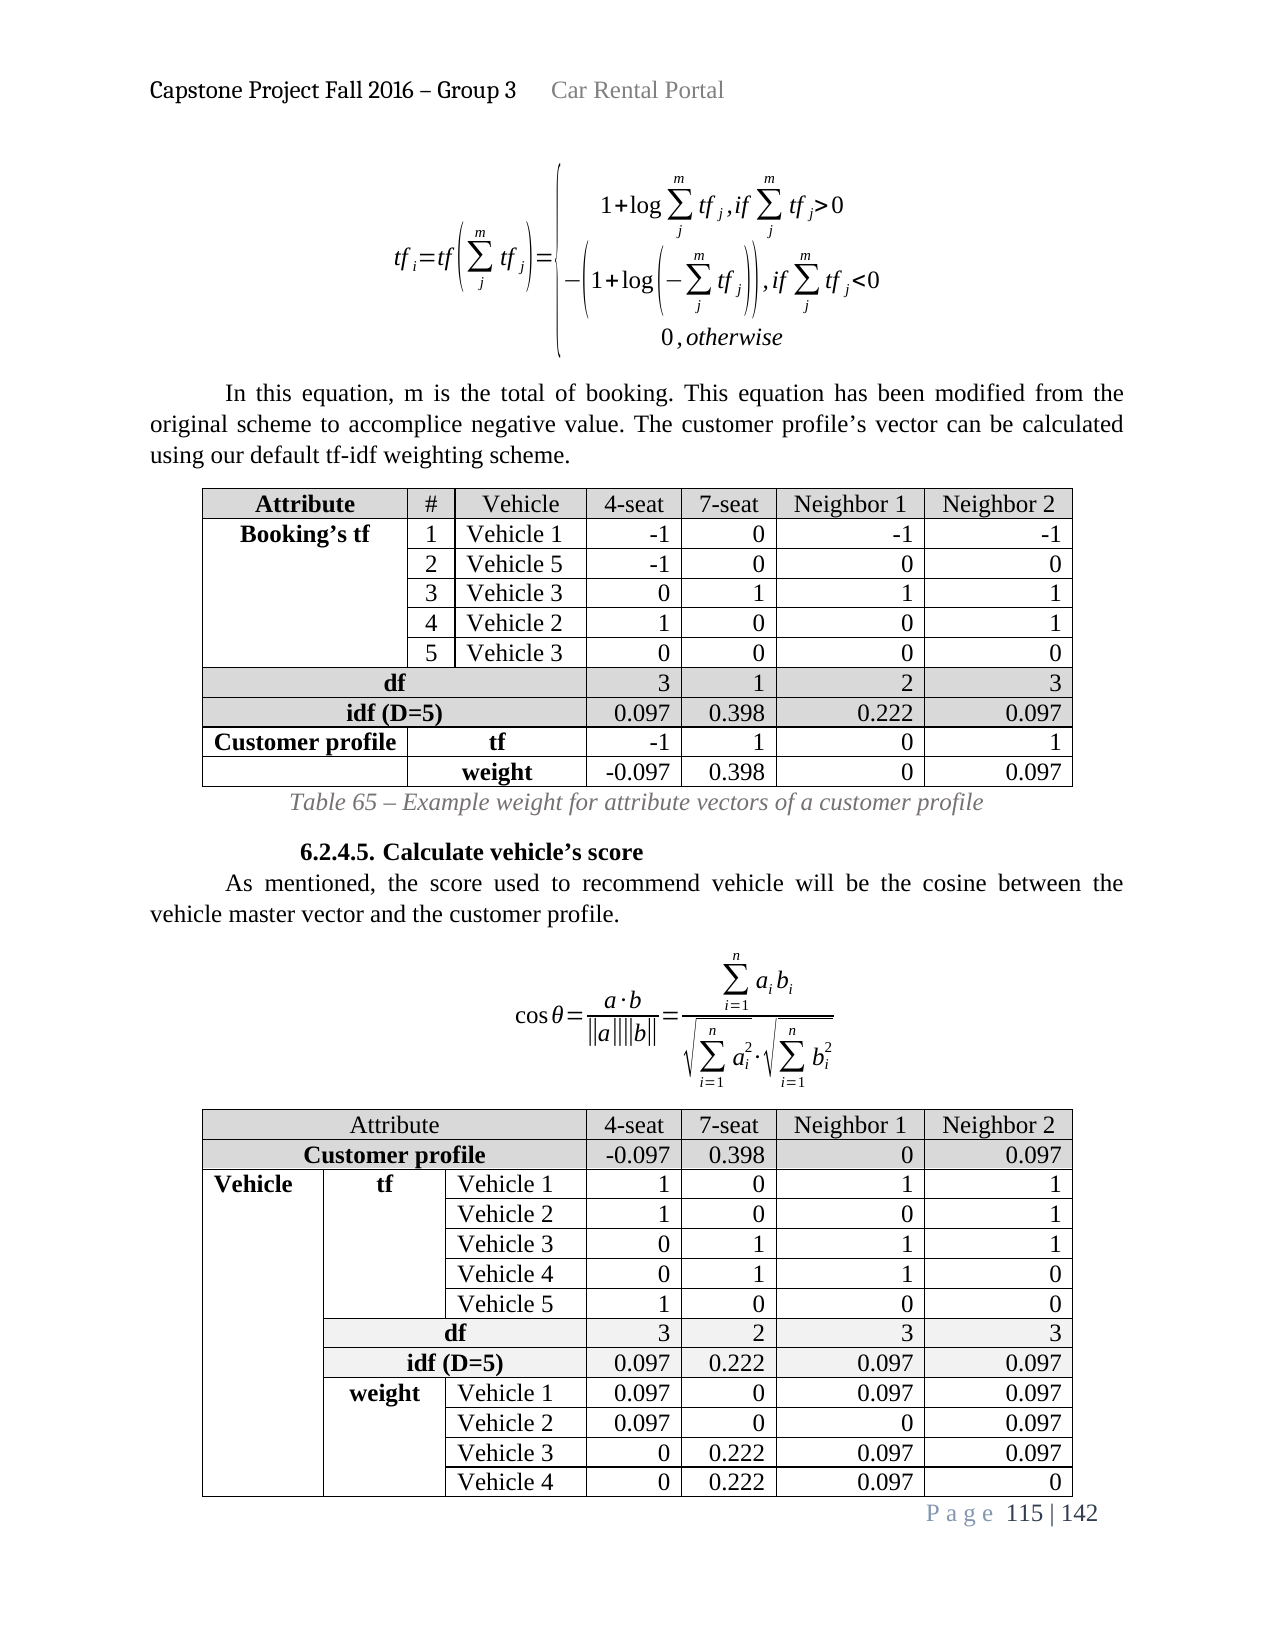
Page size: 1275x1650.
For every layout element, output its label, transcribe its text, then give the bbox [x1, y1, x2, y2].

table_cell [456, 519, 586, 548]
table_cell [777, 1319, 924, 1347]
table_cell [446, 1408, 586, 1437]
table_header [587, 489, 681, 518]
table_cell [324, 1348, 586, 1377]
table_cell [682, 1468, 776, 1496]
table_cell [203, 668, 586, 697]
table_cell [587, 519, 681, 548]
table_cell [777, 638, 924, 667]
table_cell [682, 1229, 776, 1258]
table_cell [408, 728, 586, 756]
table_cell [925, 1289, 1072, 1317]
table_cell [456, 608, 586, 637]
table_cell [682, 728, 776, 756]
text In this equation, m is the total of booking. This equation has been modified from the original scheme to accomplice negative value. The customer profile’s vector can be calculated using our default tf-idf weighting scheme. [150, 378, 1125, 469]
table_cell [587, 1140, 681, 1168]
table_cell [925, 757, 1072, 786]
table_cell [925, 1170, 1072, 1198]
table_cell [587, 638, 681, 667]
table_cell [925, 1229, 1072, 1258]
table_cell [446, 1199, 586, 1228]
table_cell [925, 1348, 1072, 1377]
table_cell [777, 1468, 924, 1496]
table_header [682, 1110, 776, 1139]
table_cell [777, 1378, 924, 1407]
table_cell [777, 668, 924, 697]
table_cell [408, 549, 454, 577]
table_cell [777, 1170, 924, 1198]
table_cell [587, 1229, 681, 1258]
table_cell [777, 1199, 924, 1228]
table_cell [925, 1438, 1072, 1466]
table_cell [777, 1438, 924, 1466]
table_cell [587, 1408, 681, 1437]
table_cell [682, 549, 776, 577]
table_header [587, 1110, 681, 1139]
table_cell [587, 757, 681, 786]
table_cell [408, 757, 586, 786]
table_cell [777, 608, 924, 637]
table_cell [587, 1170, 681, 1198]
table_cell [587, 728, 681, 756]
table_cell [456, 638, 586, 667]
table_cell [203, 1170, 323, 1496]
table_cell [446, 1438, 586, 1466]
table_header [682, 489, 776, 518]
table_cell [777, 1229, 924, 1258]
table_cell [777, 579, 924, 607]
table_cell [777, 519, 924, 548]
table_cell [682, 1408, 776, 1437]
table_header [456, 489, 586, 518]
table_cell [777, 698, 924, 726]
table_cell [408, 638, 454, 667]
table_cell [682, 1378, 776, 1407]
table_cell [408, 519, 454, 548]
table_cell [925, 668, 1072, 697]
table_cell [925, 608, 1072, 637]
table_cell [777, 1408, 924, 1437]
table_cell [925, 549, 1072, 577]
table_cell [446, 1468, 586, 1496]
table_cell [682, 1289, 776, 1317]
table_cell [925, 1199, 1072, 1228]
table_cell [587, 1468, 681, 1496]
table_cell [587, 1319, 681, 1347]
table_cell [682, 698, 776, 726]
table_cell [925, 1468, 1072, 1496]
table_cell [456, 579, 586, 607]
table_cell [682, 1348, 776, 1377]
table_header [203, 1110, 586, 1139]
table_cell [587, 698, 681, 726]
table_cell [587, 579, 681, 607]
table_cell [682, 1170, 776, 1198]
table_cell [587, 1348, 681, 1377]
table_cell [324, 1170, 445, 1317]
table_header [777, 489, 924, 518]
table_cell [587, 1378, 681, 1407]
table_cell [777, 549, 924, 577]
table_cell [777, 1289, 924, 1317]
subtitle Calculate vehicle’s score [300, 837, 1125, 865]
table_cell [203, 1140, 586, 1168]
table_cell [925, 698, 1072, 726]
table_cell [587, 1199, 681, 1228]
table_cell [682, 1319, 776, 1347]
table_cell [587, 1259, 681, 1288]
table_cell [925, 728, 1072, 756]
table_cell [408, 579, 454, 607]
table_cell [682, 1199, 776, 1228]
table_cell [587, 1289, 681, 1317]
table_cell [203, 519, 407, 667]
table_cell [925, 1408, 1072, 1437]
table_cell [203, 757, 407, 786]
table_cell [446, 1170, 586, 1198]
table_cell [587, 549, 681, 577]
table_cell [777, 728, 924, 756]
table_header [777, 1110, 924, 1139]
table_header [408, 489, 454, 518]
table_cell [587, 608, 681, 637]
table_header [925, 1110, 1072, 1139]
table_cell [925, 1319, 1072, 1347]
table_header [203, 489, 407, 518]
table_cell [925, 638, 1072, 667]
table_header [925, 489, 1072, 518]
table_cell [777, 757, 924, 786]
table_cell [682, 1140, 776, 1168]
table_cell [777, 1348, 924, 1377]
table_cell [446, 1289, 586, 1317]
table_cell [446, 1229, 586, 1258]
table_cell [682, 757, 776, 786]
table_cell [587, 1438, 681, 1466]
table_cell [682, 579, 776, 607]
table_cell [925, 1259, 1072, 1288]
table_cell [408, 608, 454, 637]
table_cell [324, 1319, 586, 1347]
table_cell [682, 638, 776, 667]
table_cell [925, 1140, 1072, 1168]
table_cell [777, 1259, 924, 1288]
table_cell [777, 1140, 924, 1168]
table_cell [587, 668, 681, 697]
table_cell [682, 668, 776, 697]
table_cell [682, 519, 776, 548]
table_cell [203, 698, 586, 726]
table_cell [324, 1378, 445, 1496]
text As mentioned, the score used to recommend vehicle will be the cosine between the vehicle master vector and the customer profile. [150, 868, 1125, 927]
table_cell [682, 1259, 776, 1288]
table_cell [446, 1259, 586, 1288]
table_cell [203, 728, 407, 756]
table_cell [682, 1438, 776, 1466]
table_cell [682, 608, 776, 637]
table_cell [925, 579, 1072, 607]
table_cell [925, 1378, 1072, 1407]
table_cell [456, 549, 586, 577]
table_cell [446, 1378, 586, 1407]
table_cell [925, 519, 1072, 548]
